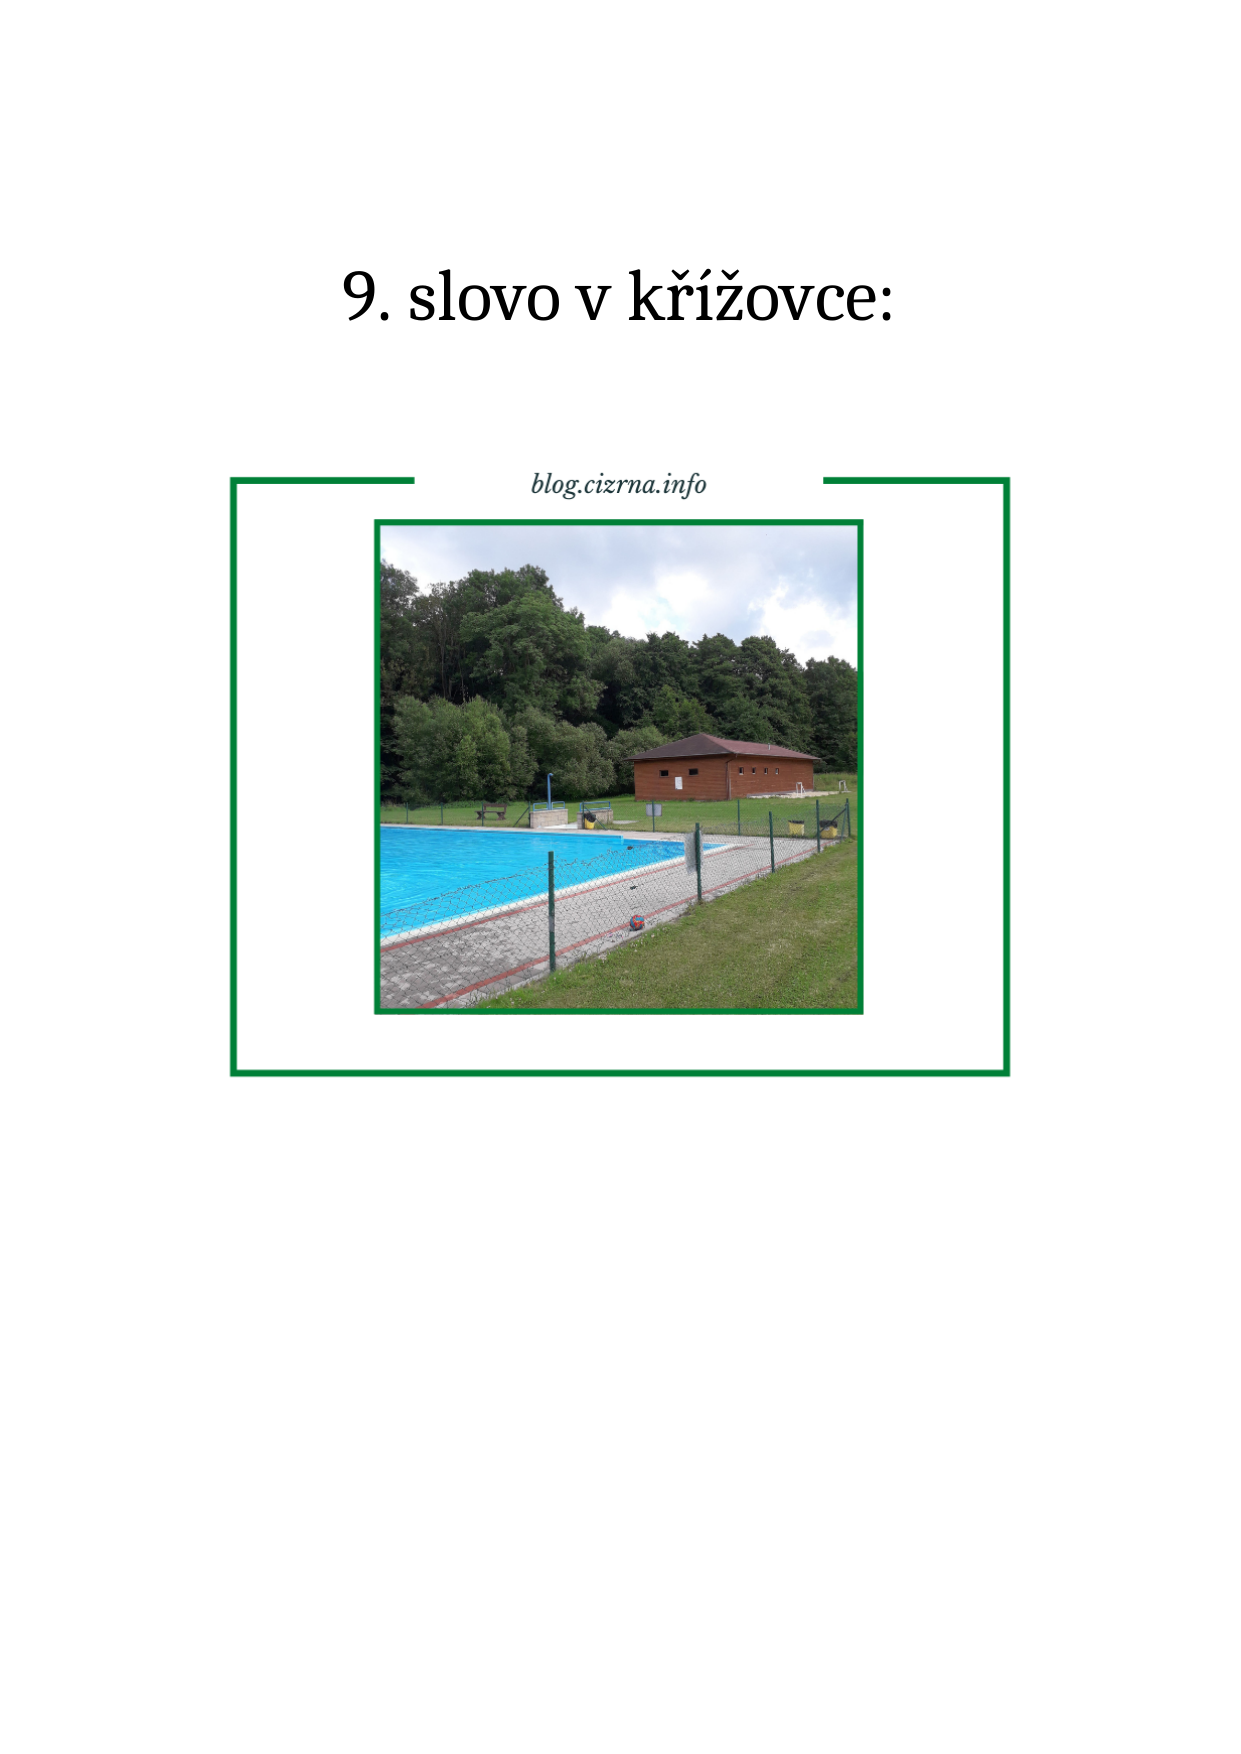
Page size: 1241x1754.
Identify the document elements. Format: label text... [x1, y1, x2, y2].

text 9. slovo v křížovce: [148, 255, 1093, 339]
picture [147, 362, 1093, 1155]
